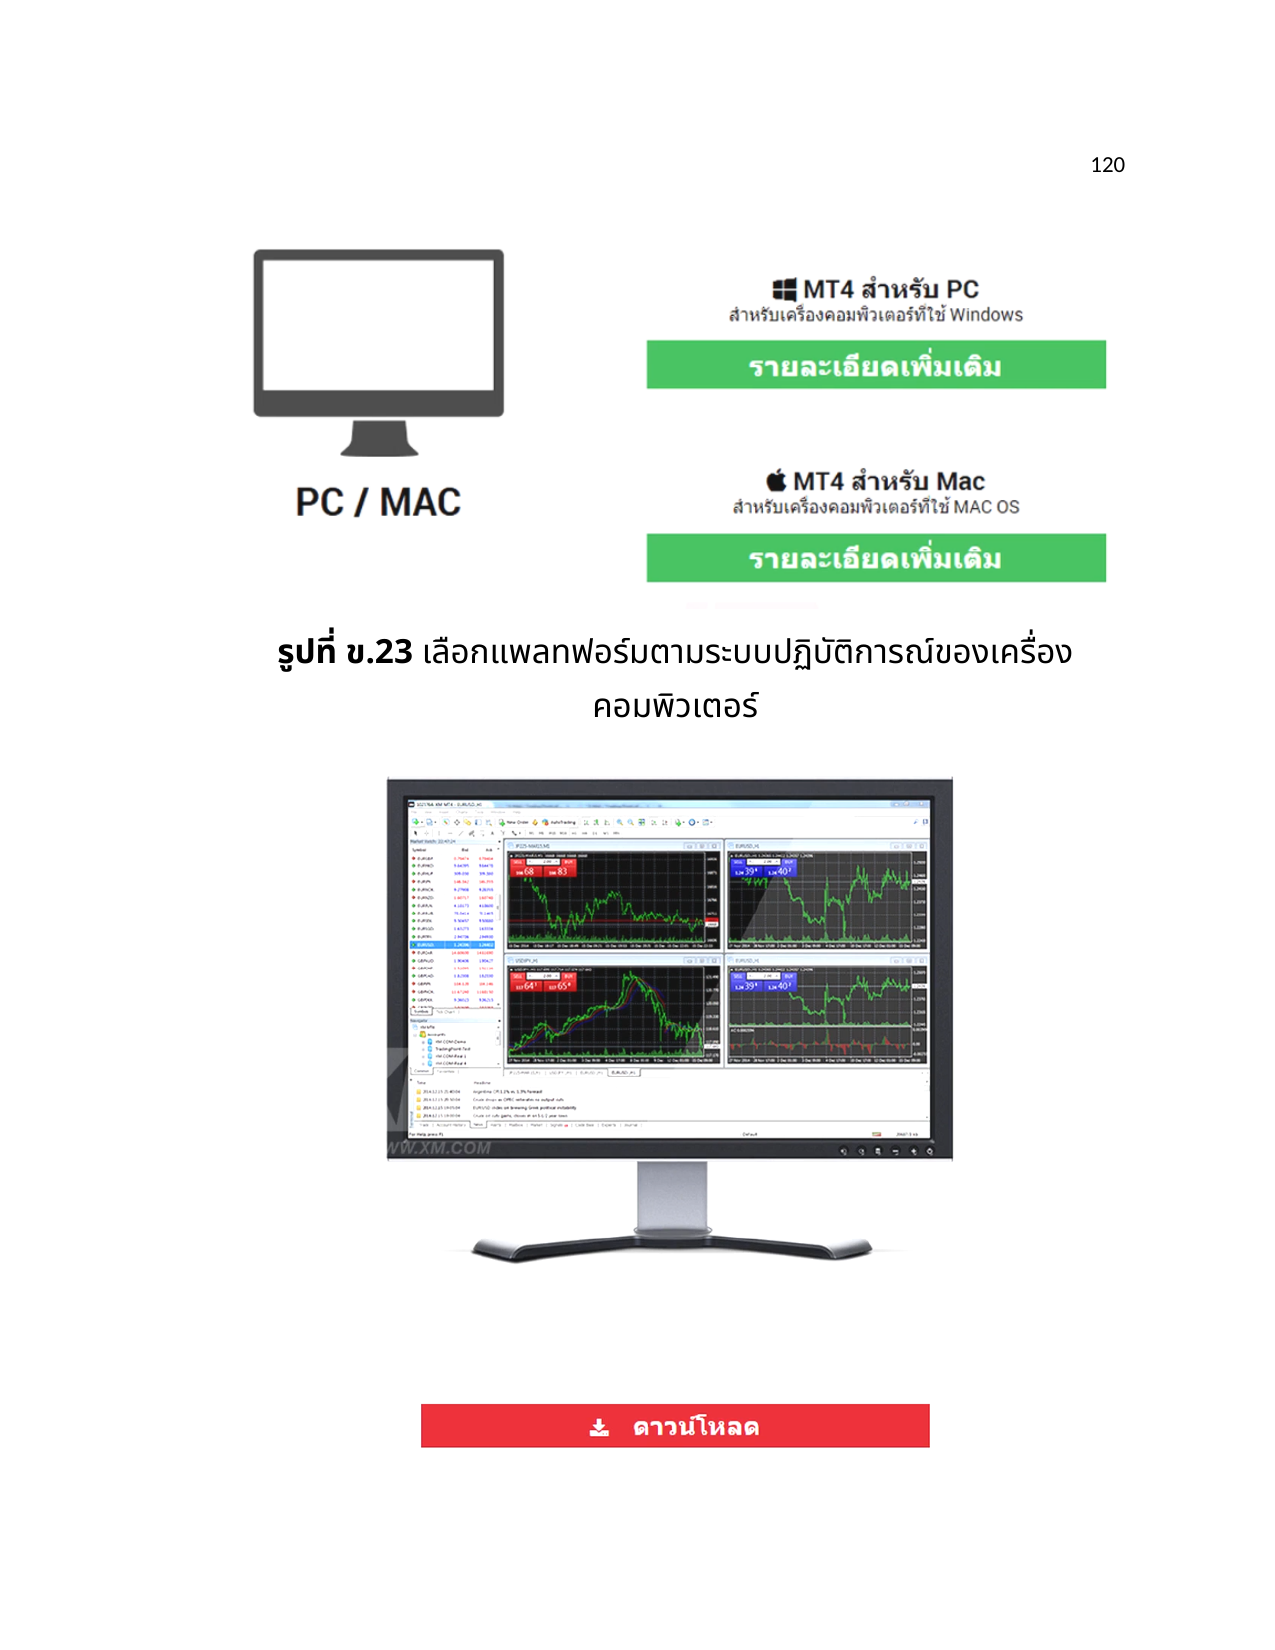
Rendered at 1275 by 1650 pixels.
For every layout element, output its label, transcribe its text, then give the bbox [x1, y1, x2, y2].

text รูปที่ ข.23 เลือกแพลทฟอร์มตามระบบปฏิบัติการณ์ของเครื่องคอมพิวเตอร์ [225, 627, 1125, 732]
picture [225, 225, 1125, 609]
picture [371, 753, 979, 1454]
